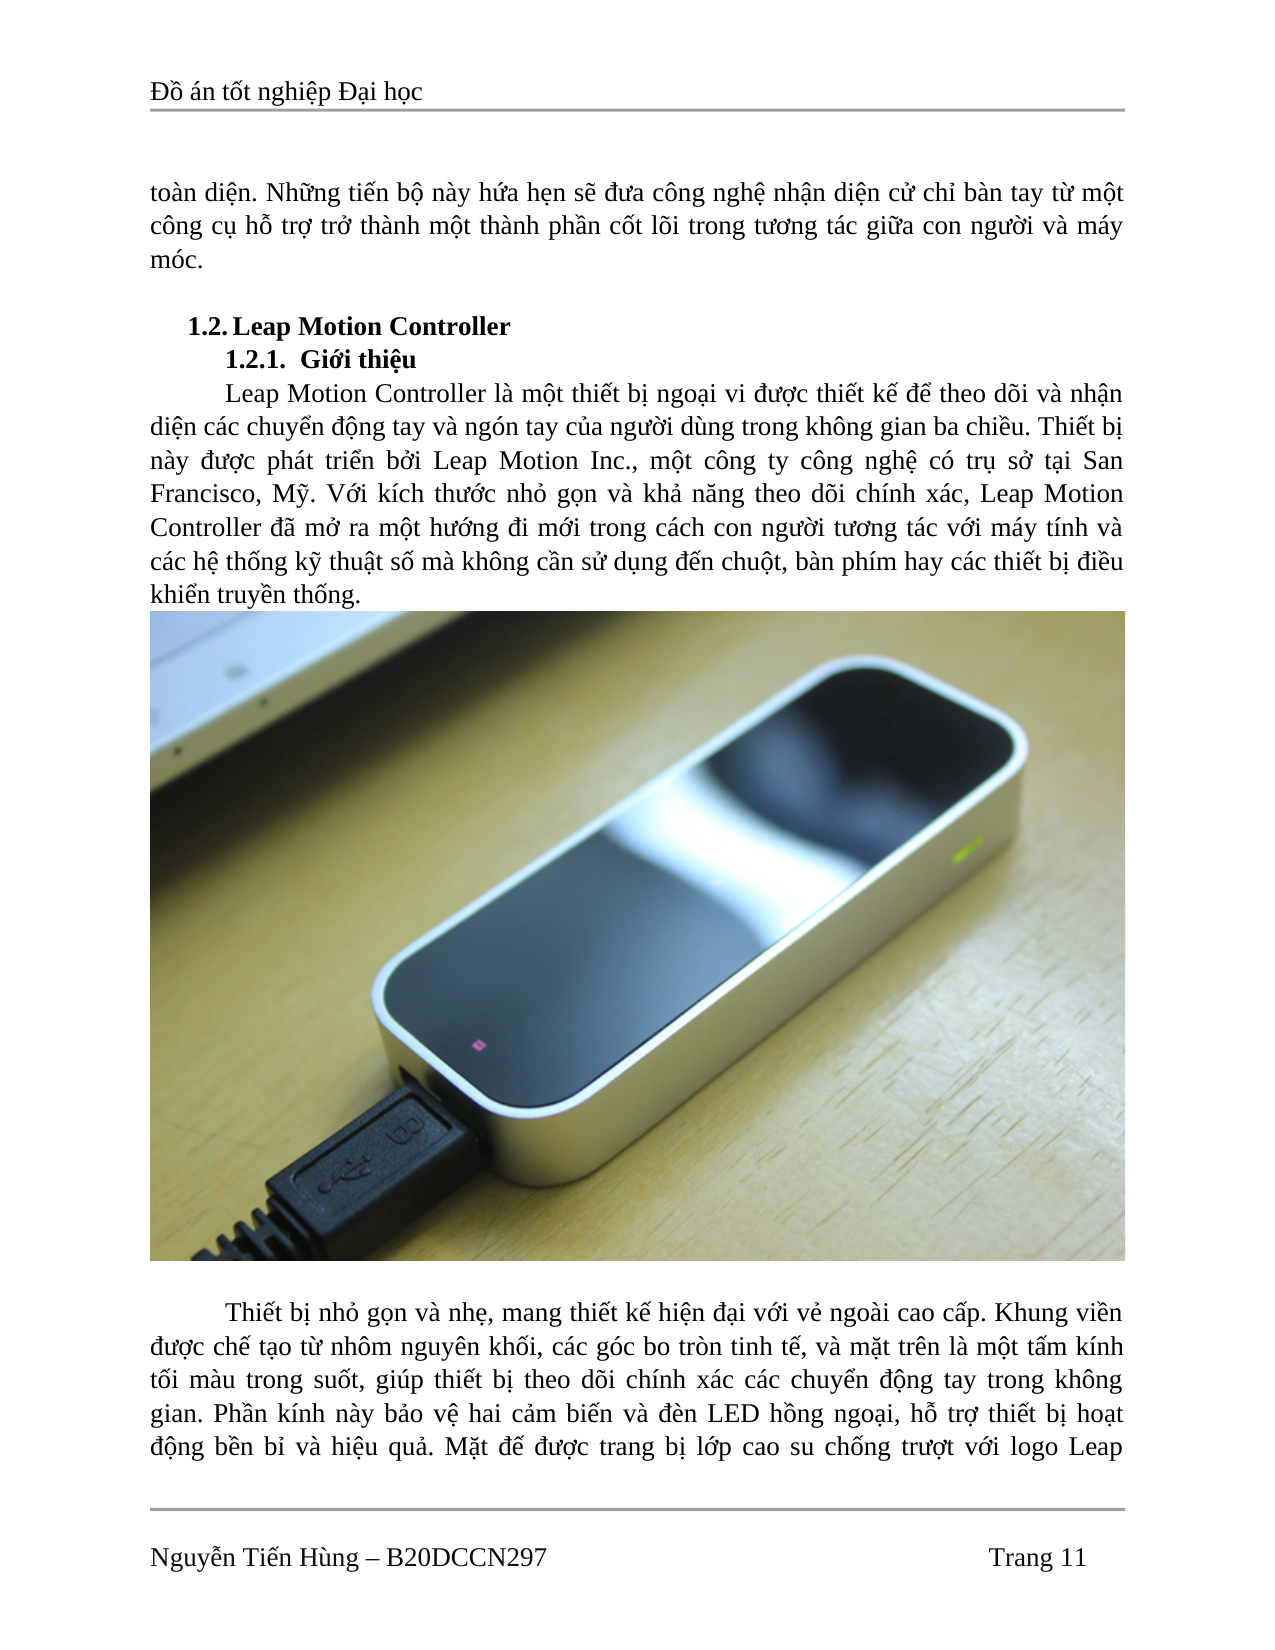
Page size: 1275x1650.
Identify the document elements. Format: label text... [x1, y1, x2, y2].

list Leap Motion Controller [187, 310, 1125, 341]
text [150, 176, 1125, 274]
list Giới thiệu [225, 343, 1125, 374]
text Leap Motion Controller là một thiết bị ngoại vi được thiết kế để theo dõi và nhận diện các chuyển động tay và ngón tay của người dùng trong không gian ba chiều. Thiết bị này được phát triển bởi Leap Motion Inc., một công ty công nghệ có trụ sở tại San Francisco, Mỹ. Với kích thước nhỏ gọn và khả năng theo dõi chính xác, Leap Motion Controller đã mở ra một hướng đi mới trong cách con người tương tác với máy tính và các hệ thống kỹ thuật số mà không cần sử dụng đến chuột, bàn phím hay các thiết bị điều khiển truyền thống. [150, 377, 1125, 609]
picture [150, 611, 1125, 1261]
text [150, 1296, 1125, 1461]
